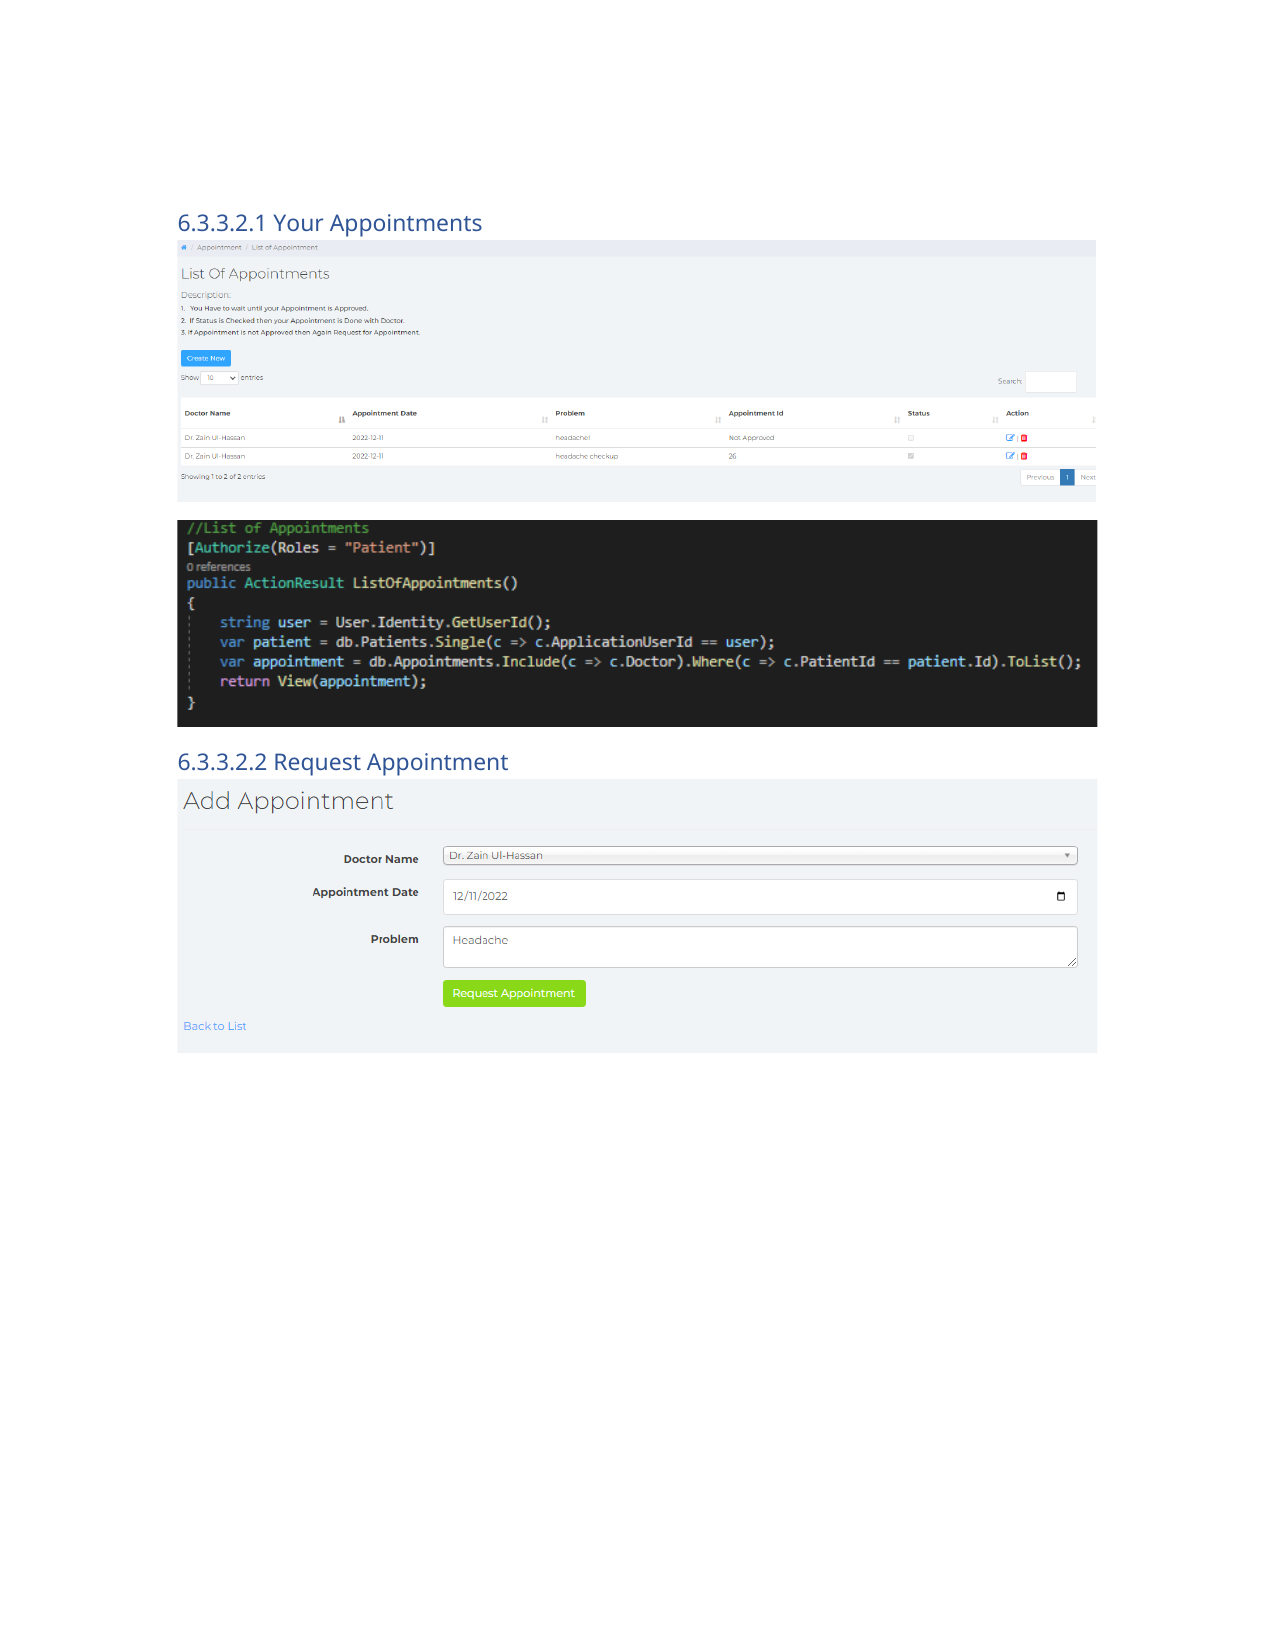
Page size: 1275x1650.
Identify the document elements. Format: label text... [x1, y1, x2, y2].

picture [177, 240, 1096, 502]
picture [177, 520, 1098, 727]
subtitle 6.3.3.2.2 Request Appointment [177, 745, 1098, 777]
picture [177, 779, 1098, 1053]
subtitle 6.3.3.2.1 Your Appointments [177, 207, 1098, 238]
